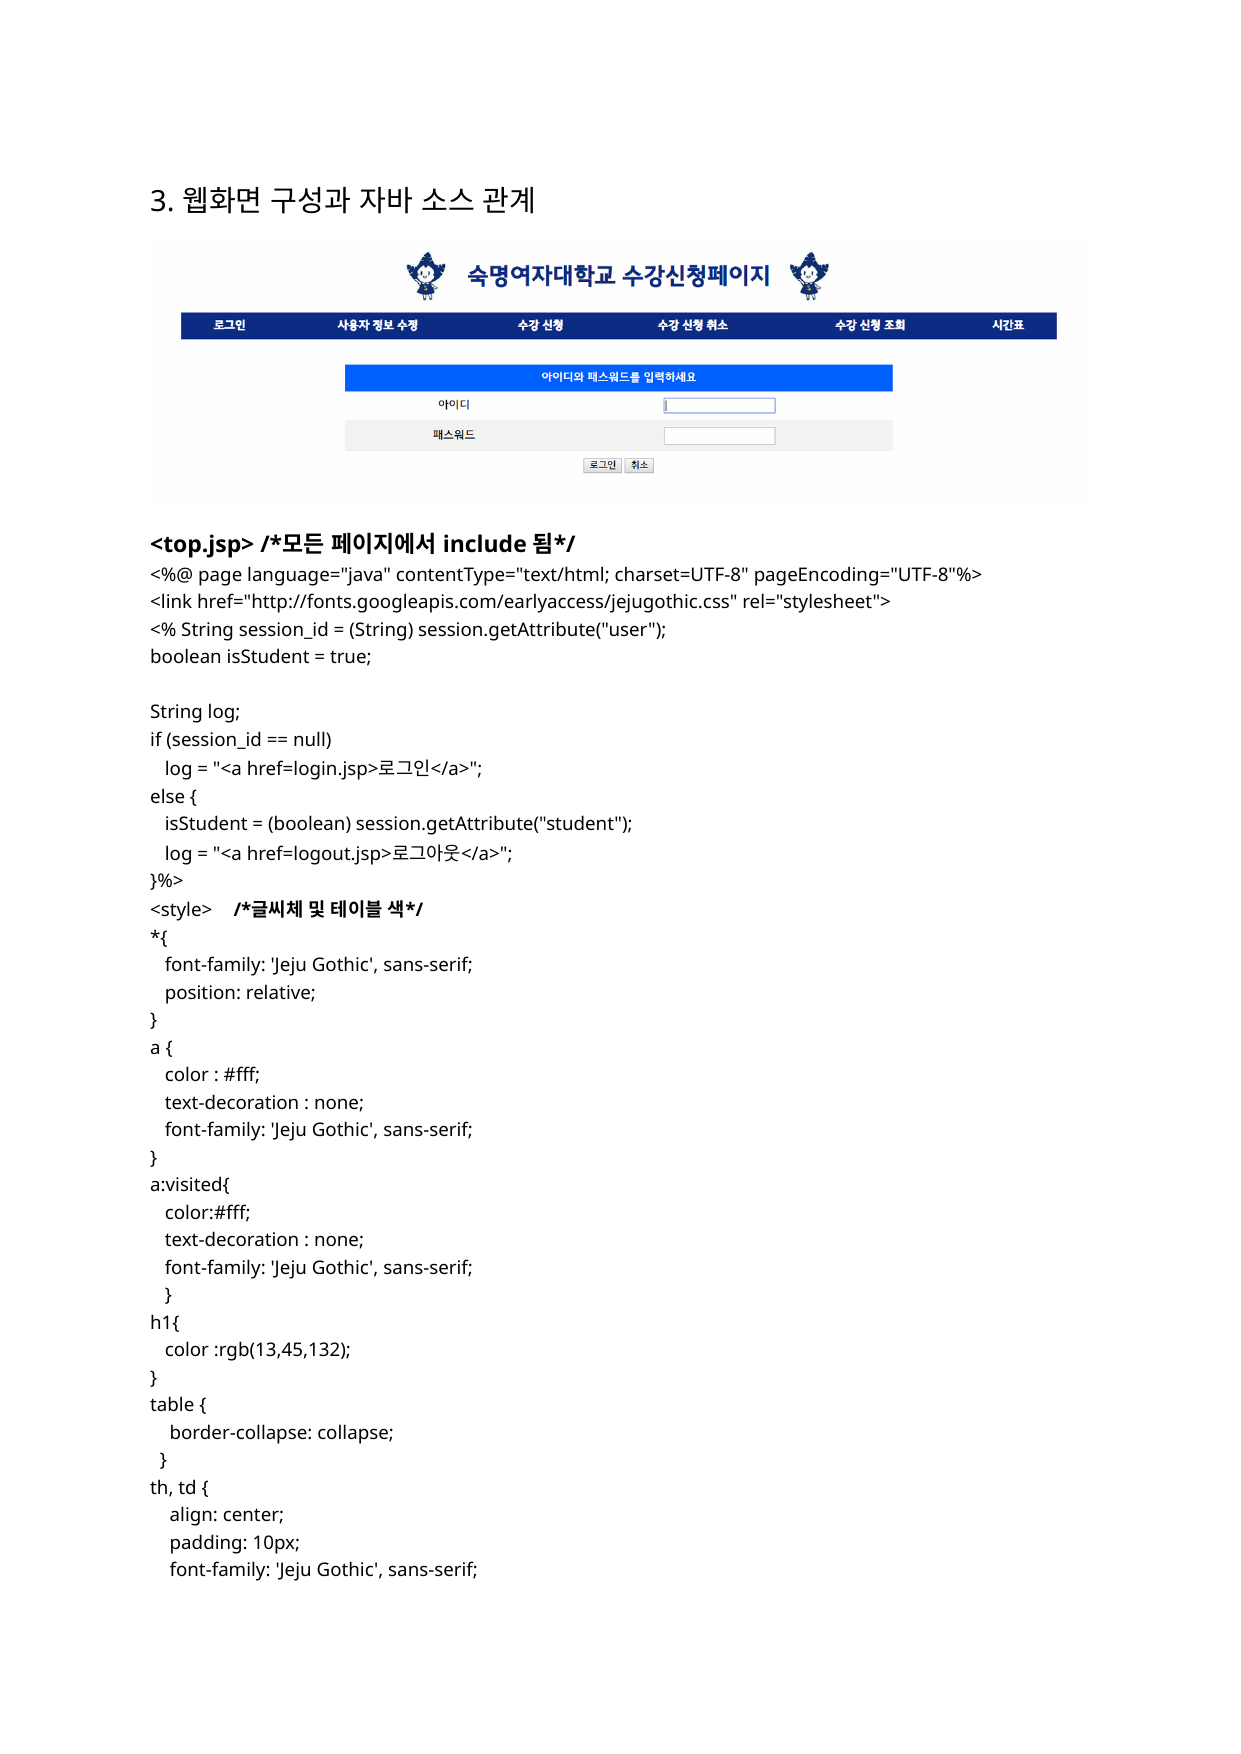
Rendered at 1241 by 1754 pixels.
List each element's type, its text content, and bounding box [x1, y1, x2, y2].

text <style> /*글씨체 및 테이블 색*/ [150, 895, 1090, 922]
text a { [150, 1034, 1090, 1060]
text *{ [150, 924, 1090, 950]
text align: center; [150, 1502, 1090, 1527]
text padding: 10px; [150, 1529, 1090, 1555]
text position: relative; [150, 979, 1090, 1005]
text } [150, 1282, 1090, 1307]
text color : #fff; [150, 1062, 1090, 1087]
text <% String session_id = (String) session.getAttribute("user"); [150, 616, 1090, 642]
text <top.jsp> /*모든 페이지에서 include 됨*/ [150, 525, 1090, 559]
text text-decoration : none; [150, 1089, 1090, 1115]
text String log; [150, 699, 1090, 724]
text }%> [150, 867, 1090, 893]
picture [150, 239, 1091, 507]
text 3. 웹화면 구성과 자바 소스 관계 [150, 177, 1090, 219]
text <link href="http://fonts.googleapis.com/earlyaccess/jejugothic.css" rel="stylesheet"> [150, 589, 1090, 614]
text } [150, 1144, 1090, 1170]
text } [150, 1364, 1090, 1390]
text h1{ [150, 1309, 1090, 1335]
text font-family: 'Jeju Gothic', sans-serif; [150, 1557, 1090, 1582]
text } [150, 1447, 1090, 1472]
text else { [150, 783, 1090, 809]
text a:visited{ [150, 1172, 1090, 1197]
text if (session_id == null) [150, 726, 1090, 752]
text log = "<a href=login.jsp>로그인</a>"; [150, 754, 1090, 781]
text <%@ page language="java" contentType="text/html; charset=UTF-8" pageEncoding="UTF-8"%> [150, 561, 1090, 587]
text font-family: 'Jeju Gothic', sans-serif; [150, 1117, 1090, 1142]
text font-family: 'Jeju Gothic', sans-serif; [150, 1254, 1090, 1280]
text isStudent = (boolean) session.getAttribute("student"); [150, 811, 1090, 836]
text th, td { [150, 1474, 1090, 1500]
text table { [150, 1392, 1090, 1417]
text border-collapse: collapse; [150, 1419, 1090, 1445]
text color:#fff; [150, 1199, 1090, 1225]
text boolean isStudent = true; [150, 644, 1090, 669]
text log = "<a href=logout.jsp>로그아웃</a>"; [150, 838, 1090, 865]
text font-family: 'Jeju Gothic', sans-serif; [150, 952, 1090, 977]
text text-decoration : none; [150, 1227, 1090, 1252]
text color :rgb(13,45,132); [150, 1337, 1090, 1362]
text } [150, 1007, 1090, 1032]
